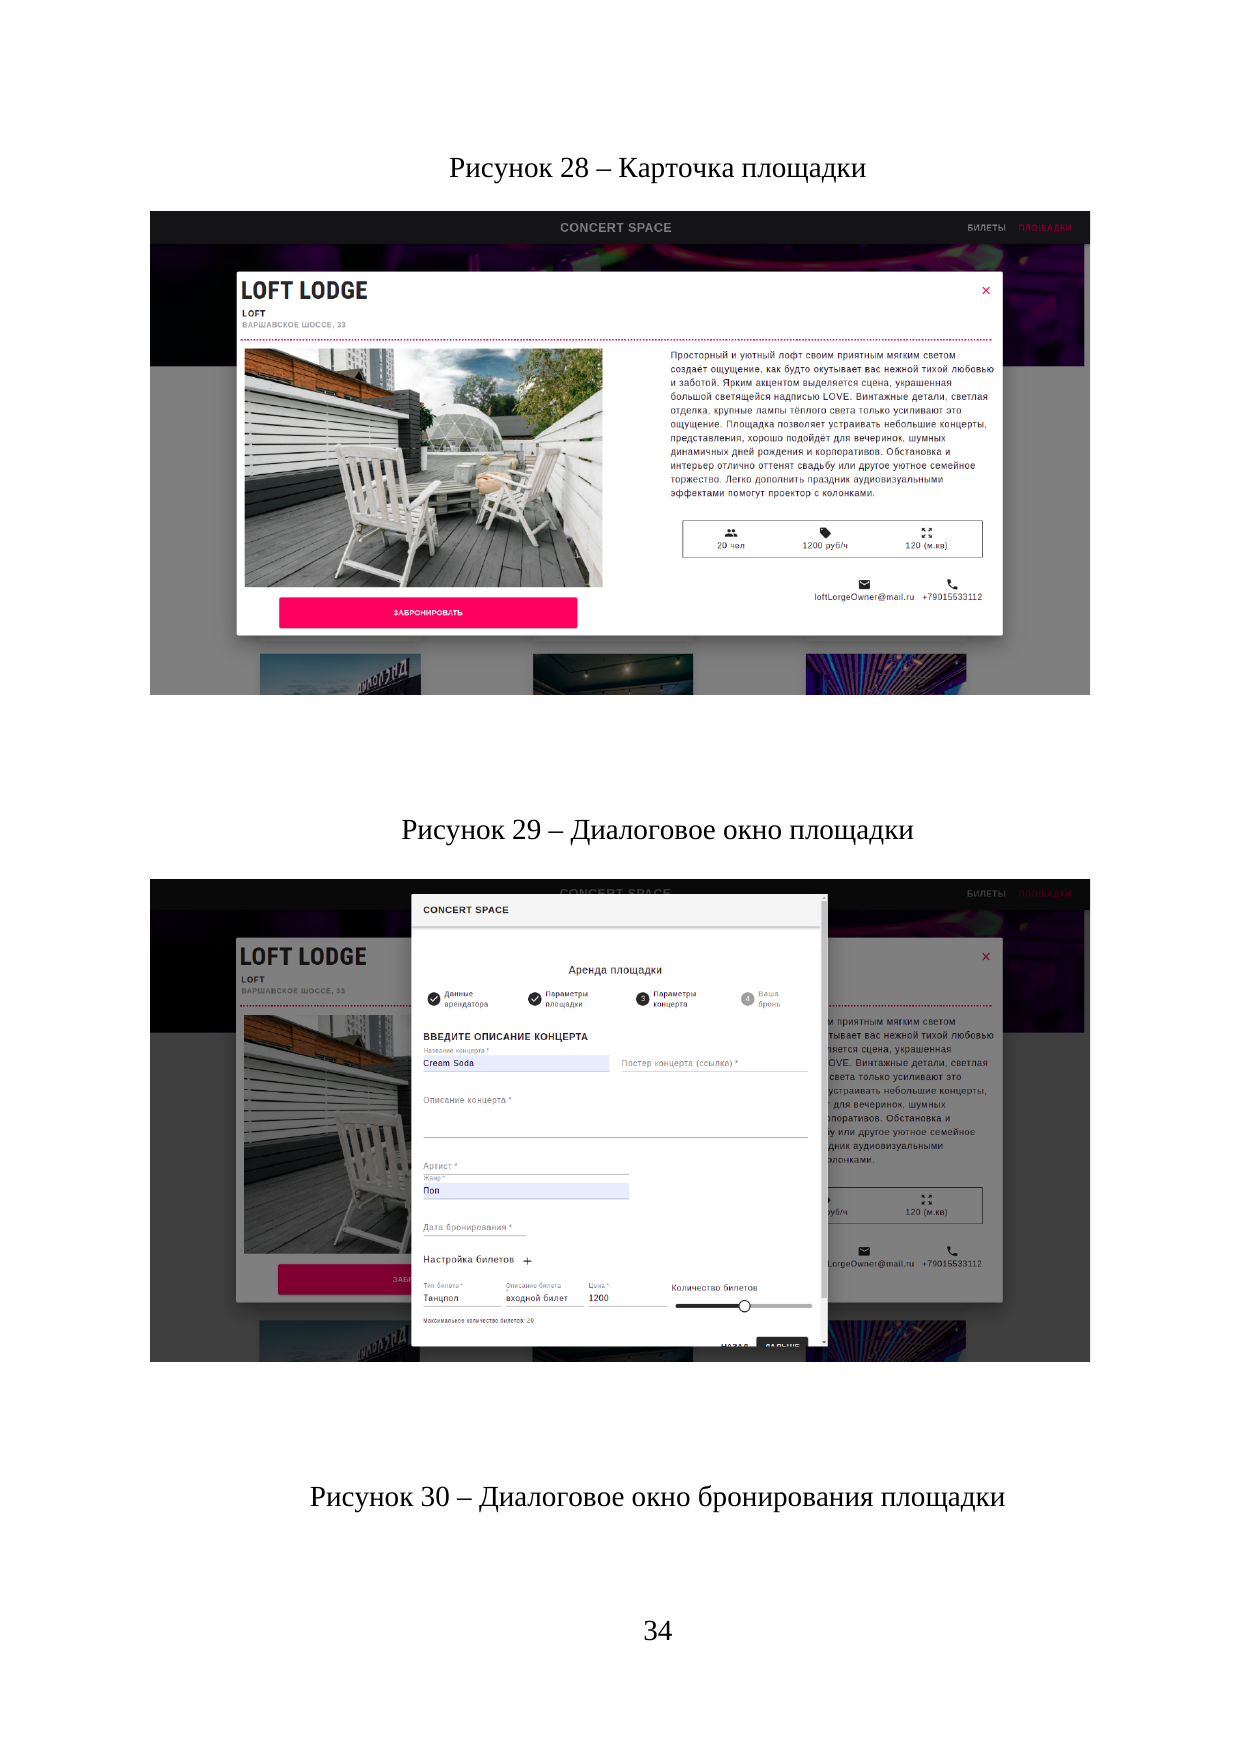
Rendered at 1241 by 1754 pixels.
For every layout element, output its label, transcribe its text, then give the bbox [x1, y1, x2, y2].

picture [150, 211, 1091, 695]
picture [150, 879, 1091, 1362]
text Рисунок 29 – Диалоговое окно площадки [150, 812, 1090, 846]
text Рисунок 28 – Карточка площадки [150, 150, 1090, 183]
text Рисунок 30 – Диалоговое окно бронирования площадки [150, 1479, 1090, 1512]
